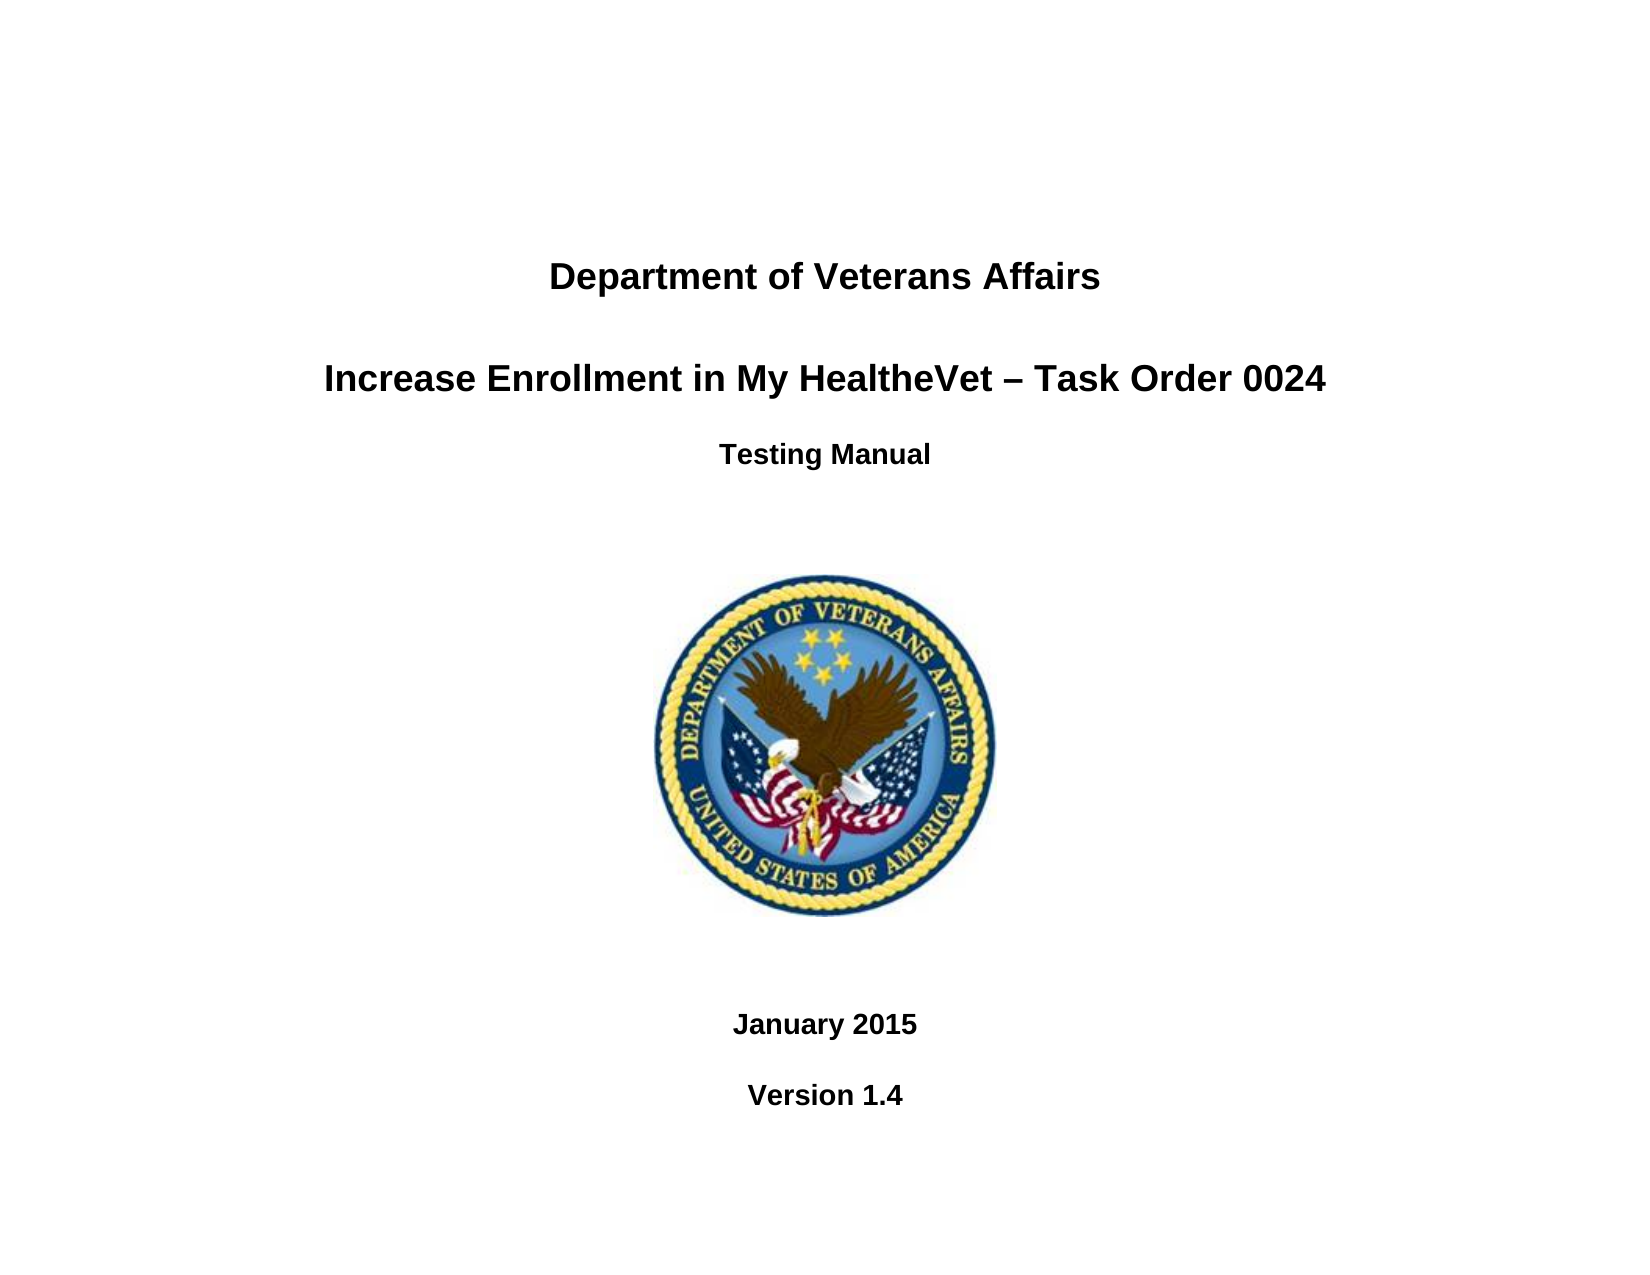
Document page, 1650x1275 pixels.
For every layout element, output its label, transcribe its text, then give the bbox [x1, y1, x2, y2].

title Department of Veterans Affairs [75, 254, 1575, 297]
picture [653, 574, 997, 917]
title Increase Enrollment in My HealtheVet – Task Order 0024 [75, 356, 1575, 399]
title January 2015 [75, 1007, 1575, 1041]
title Version 1.4 [75, 1078, 1575, 1112]
title Testing Manual [75, 437, 1575, 470]
